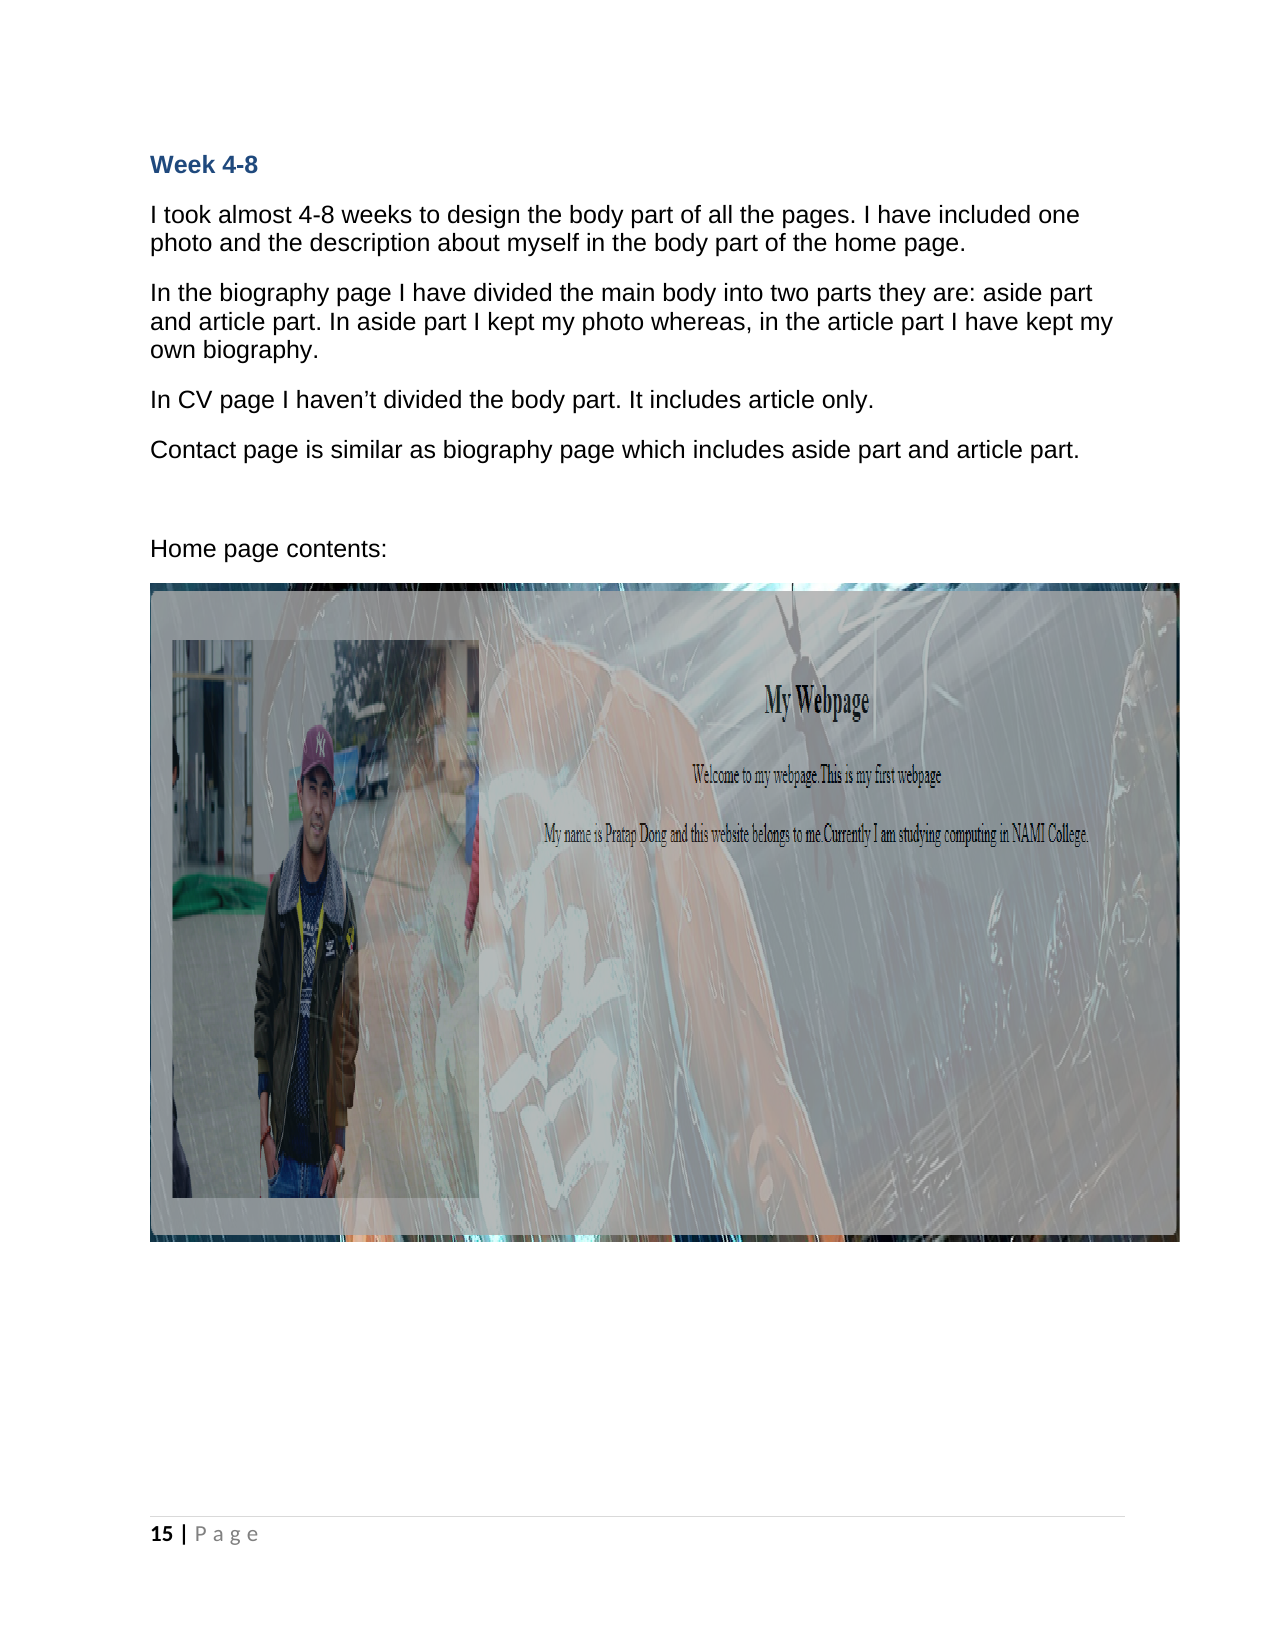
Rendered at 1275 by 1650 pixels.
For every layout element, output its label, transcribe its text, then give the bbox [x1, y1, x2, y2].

text Home page contents: [150, 534, 1125, 562]
text In CV page I haven’t divided the body part. It includes article only. [150, 385, 1125, 414]
picture [150, 583, 1180, 1242]
text I took almost 4-8 weeks to design the body part of all the pages. I have included one photo and the description about myself in the body part of the home page. [150, 199, 1125, 257]
text Week 4-8 [150, 150, 1125, 179]
text In the biography page I have divided the main body into two parts they are: aside part and article part. In aside part I kept my photo whereas, in the article part I have kept my own biography. [150, 278, 1125, 364]
text Contact page is similar as biography page which includes aside part and article part. [150, 434, 1125, 463]
